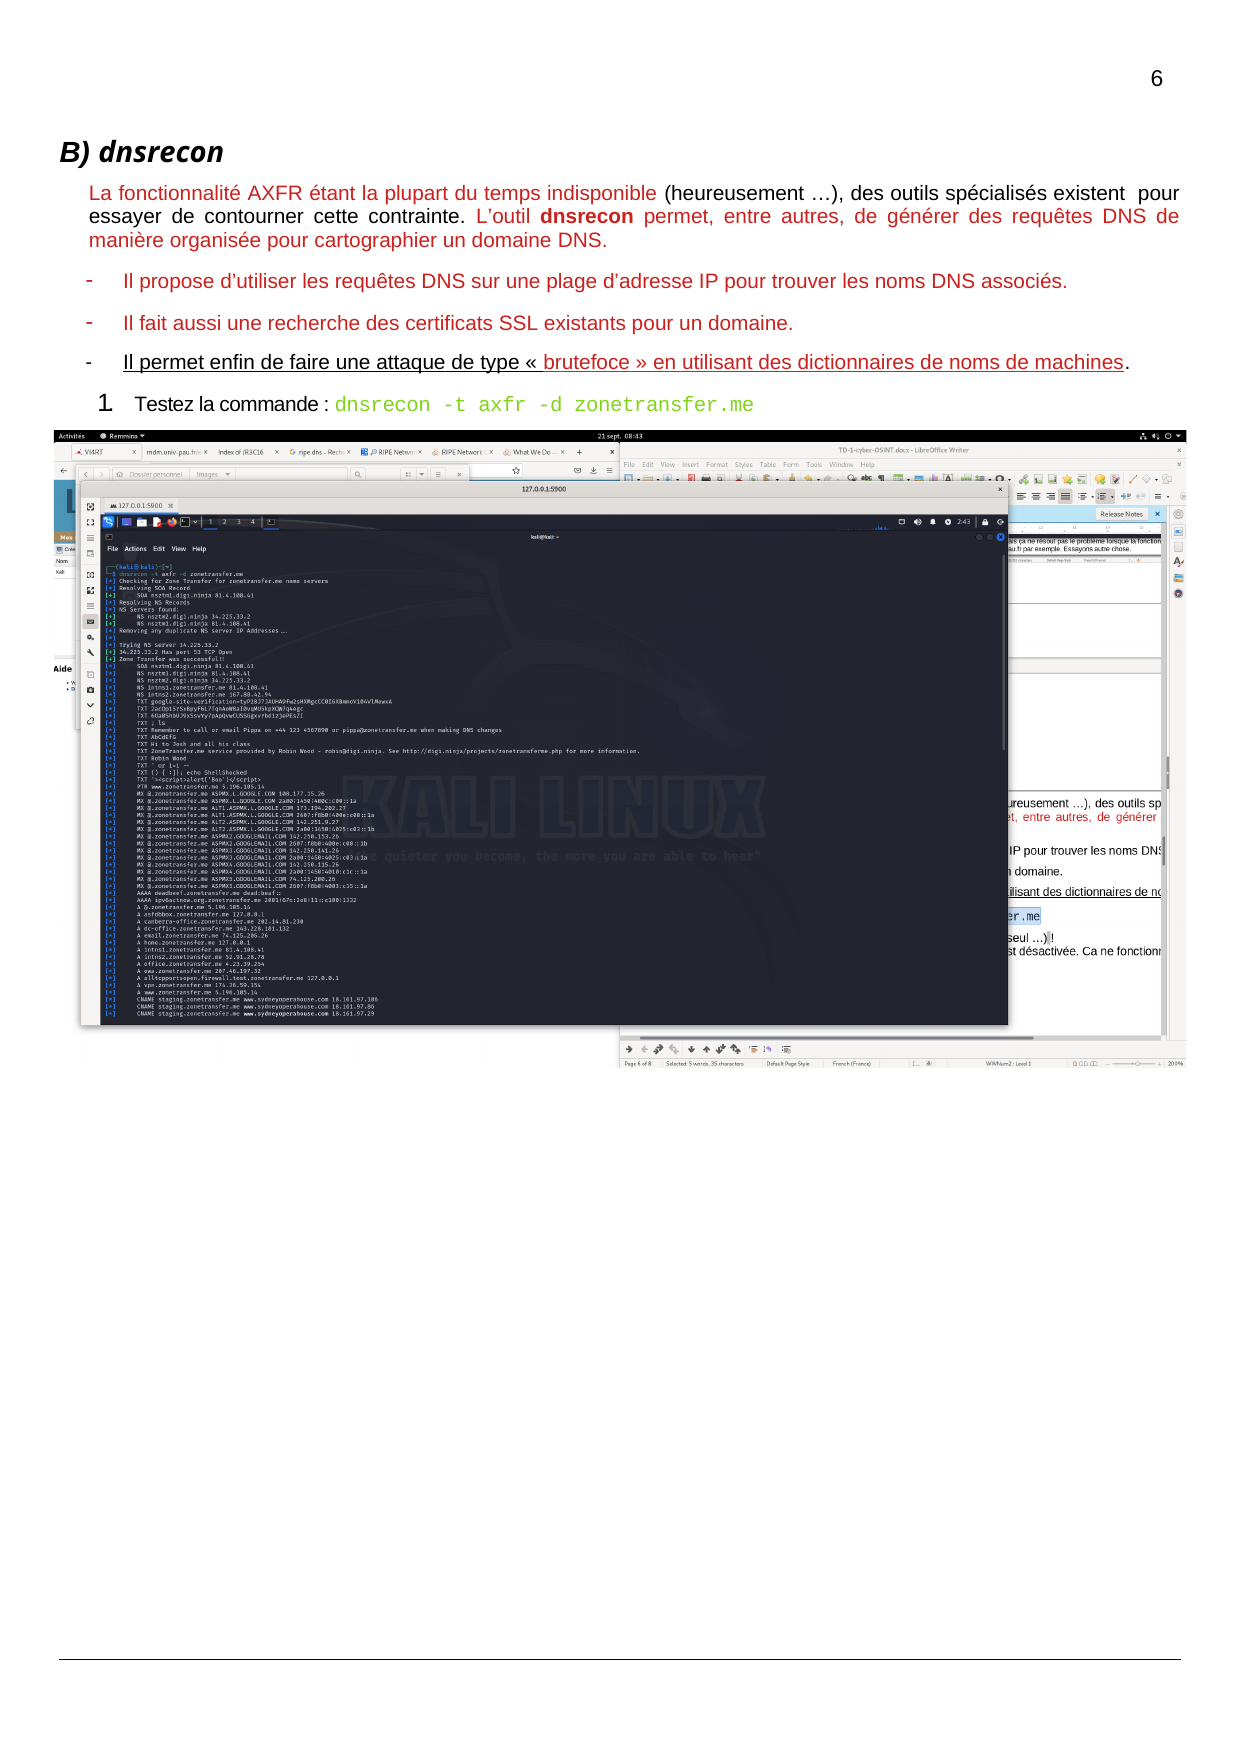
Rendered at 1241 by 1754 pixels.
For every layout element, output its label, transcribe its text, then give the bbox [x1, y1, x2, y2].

list Testez la commande : dnsrecon -t axfr -d zonetransfer.me [97, 388, 1192, 418]
subtitle dnsrecon [59, 131, 1192, 171]
text La fonctionnalité AXFR étant la plupart du temps indisponible (heureusement …), des outils spécialisés existent pour essayer de contourner cette contrainte. L’outil dnsrecon permet, entre autres, de générer des requêtes DNS de manière organisée pour cartographier un domaine DNS. [89, 180, 1180, 252]
list Il propose d’utiliser les requêtes DNS sur une plage d’adresse IP pour trouver les noms DNS associés. [85, 264, 1180, 295]
list Il permet enfin de faire une attaque de type « brutefoce » en utilisant des dictionnaires de noms de machines. [85, 349, 1180, 374]
picture [53, 430, 1187, 1068]
list Il fait aussi une recherche des certificats SSL existants pour un domaine. [85, 307, 1180, 337]
